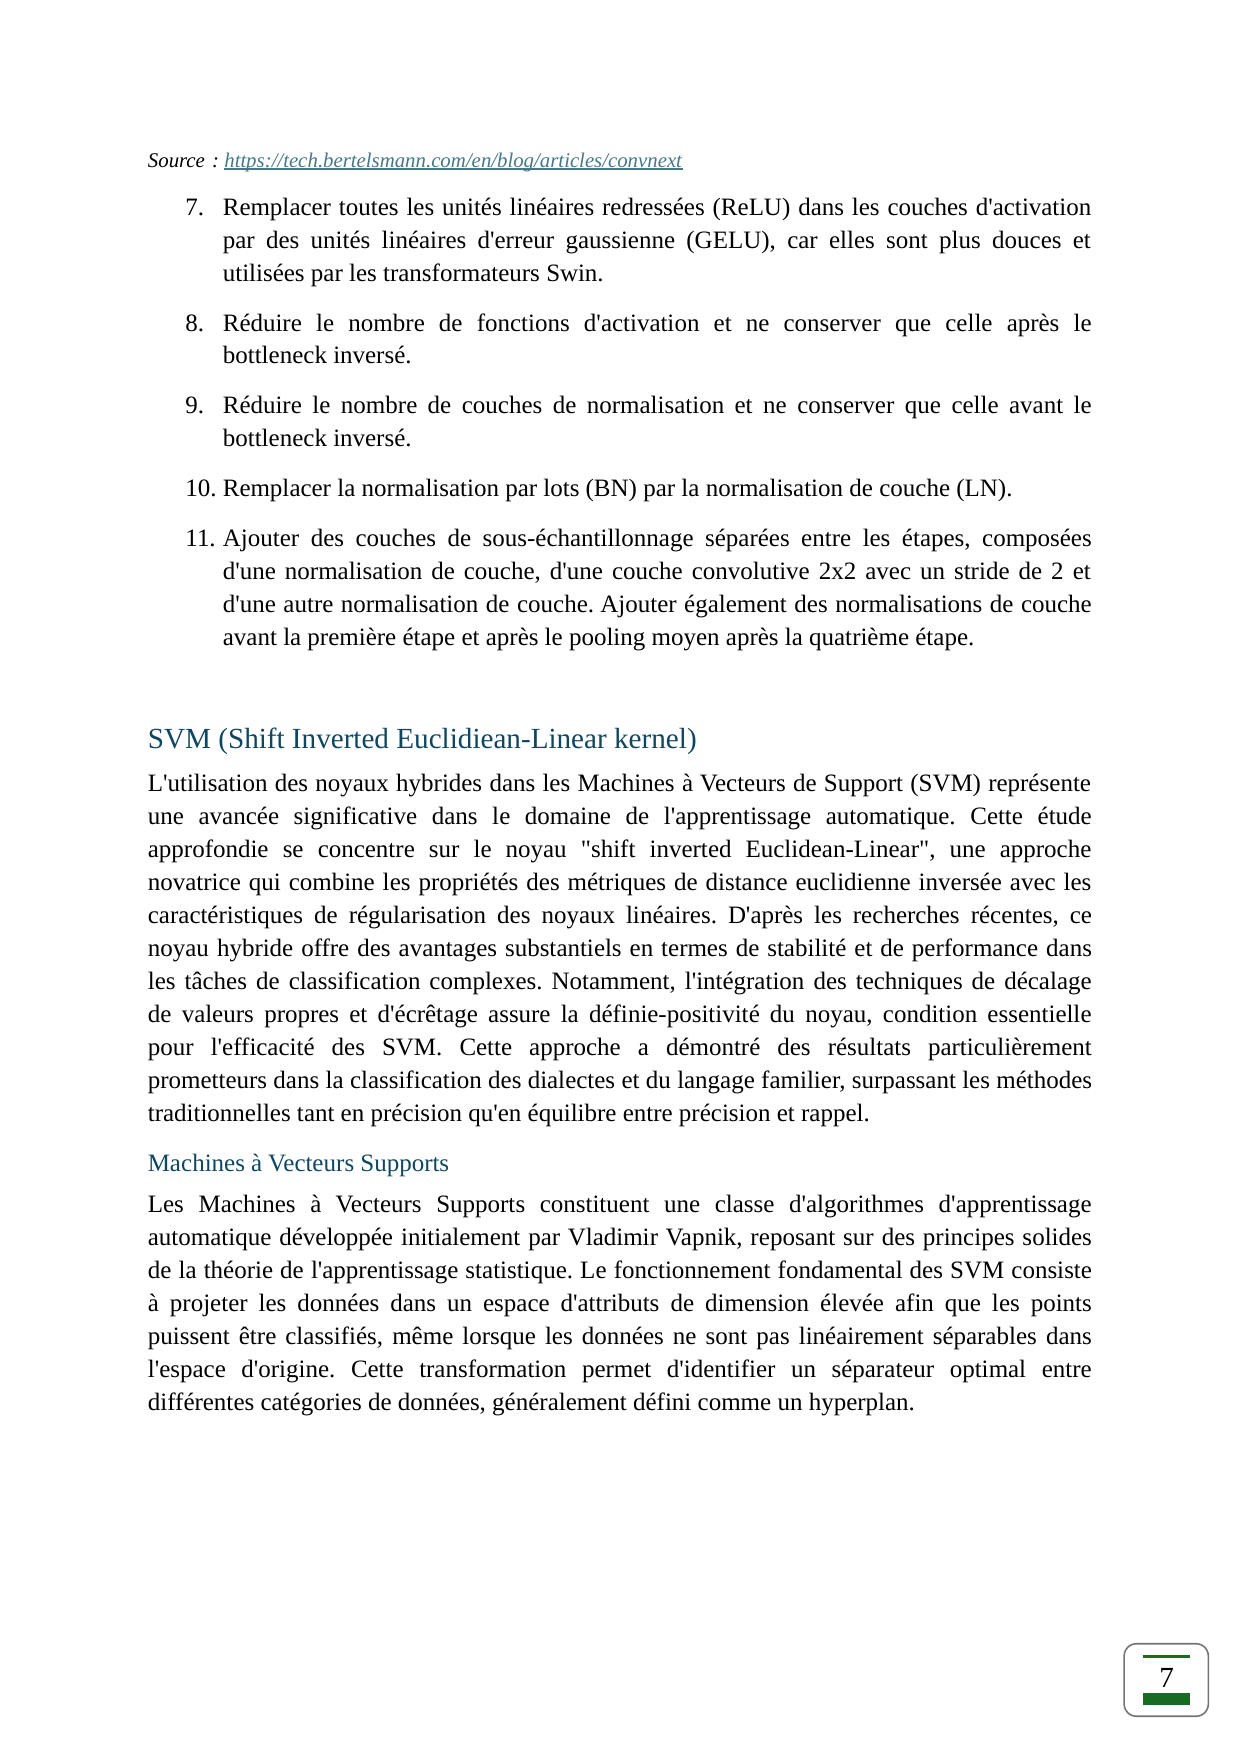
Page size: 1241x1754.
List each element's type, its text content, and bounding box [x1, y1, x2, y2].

text L'utilisation des noyaux hybrides dans les Machines à Vecteurs de Support (SVM) représente une avancée significative dans le domaine de l'apprentissage automatique. Cette étude approfondie se concentre sur le noyau "shift inverted Euclidean-Linear", une approche novatrice qui combine les propriétés des métriques de distance euclidienne inversée avec les caractéristiques de régularisation des noyaux linéaires. D'après les recherches récentes, ce noyau hybride offre des avantages substantiels en termes de stabilité et de performance dans les tâches de classification complexes. Notamment, l'intégration des techniques de décalage de valeurs propres et d'écrêtage assure la définie-positivité du noyau, condition essentielle pour l'efficacité des SVM. Cette approche a démontré des résultats particulièrement prometteurs dans la classification des dialectes et du langage familier, surpassant les méthodes traditionnelles tant en précision qu'en équilibre entre précision et rappel. [148, 768, 1093, 1127]
subtitle Machines à Vecteurs Supports [148, 1148, 1093, 1177]
subtitle SVM (Shift Inverted Euclidiean-Linear kernel) [148, 721, 1093, 755]
text Source : https://tech.bertelsmann.com/en/blog/articles/convnext [148, 148, 1093, 172]
list Remplacer toutes les unités linéaires redressées (ReLU) dans les couches d'activation par des unités linéaires d'erreur gaussienne (GELU), car elles sont plus douces et utilisées par les transformateurs Swin. [185, 192, 1093, 287]
list Remplacer la normalisation par lots (BN) par la normalisation de couche (LN). [185, 473, 1093, 502]
list Ajouter des couches de sous-échantillonnage séparées entre les étapes, composées d'une normalisation de couche, d'une couche convolutive 2x2 avec un stride de 2 et d'une autre normalisation de couche. Ajouter également des normalisations de couche avant la première étape et après le pooling moyen après la quatrième étape. [185, 523, 1093, 651]
text Les Machines à Vecteurs Supports constituent une classe d'algorithmes d'apprentissage automatique développée initialement par Vladimir Vapnik, reposant sur des principes solides de la théorie de l'apprentissage statistique. Le fonctionnement fondamental des SVM consiste à projeter les données dans un espace d'attributs de dimension élevée afin que les points puissent être classifiés, même lorsque les données ne sont pas linéairement séparables dans l'espace d'origine. Cette transformation permet d'identifier un séparateur optimal entre différentes catégories de données, généralement défini comme un hyperplan. [148, 1189, 1093, 1416]
list Réduire le nombre de couches de normalisation et ne conserver que celle avant le bottleneck inversé. [185, 390, 1093, 452]
list Réduire le nombre de fonctions d'activation et ne conserver que celle après le bottleneck inversé. [185, 308, 1093, 369]
